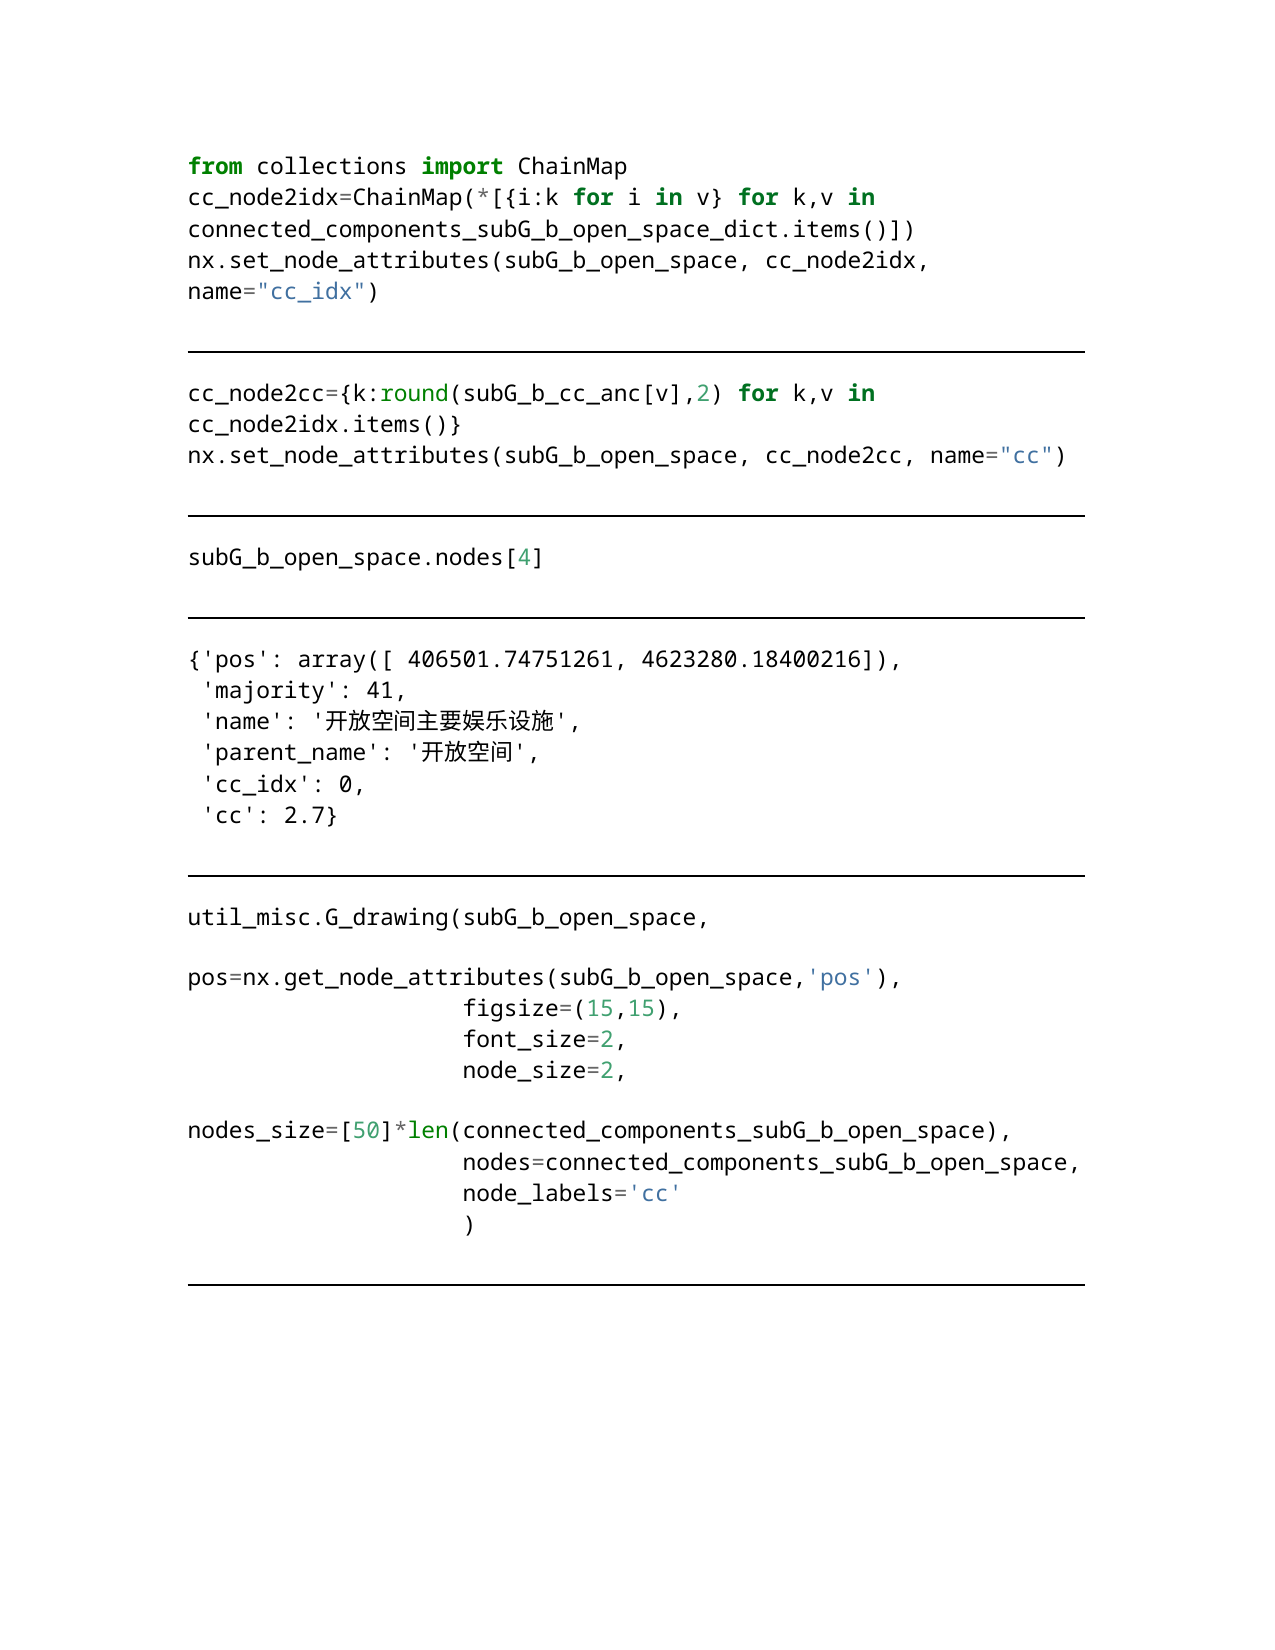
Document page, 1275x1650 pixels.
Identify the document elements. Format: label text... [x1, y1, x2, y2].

text subG_b_open_space.nodes[4] [187, 541, 1087, 572]
text {'pos': array([ 406501.74751261, 4623280.18400216]), 'majority': 41, 'name': '开放空间主要娱乐设施', 'parent_name': '开放空间', 'cc_idx': 0, 'cc': 2.7} [187, 642, 1087, 830]
text cc_node2cc={k:round(subG_b_cc_anc[v],2) for k,v in cc_node2idx.items()} nx.set_node_attributes(subG_b_open_space, cc_node2cc, name="cc") [187, 377, 1087, 470]
text from collections import ChainMap cc_node2idx=ChainMap(*[{i:k for i in v} for k,v in connected_components_subG_b_open_space_dict.items()]) nx.set_node_attributes(subG_b_open_space, cc_node2idx, name="cc_idx") [187, 150, 1087, 306]
text util_misc.G_drawing(subG_b_open_space, pos=nx.get_node_attributes(subG_b_open_space,'pos'), figsize=(15,15), font_size=2, node_size=2, nodes_size=[50]*len(connected_components_subG_b_open_space), nodes=connected_components_subG_b_open_space, node_labels='cc' ) [187, 900, 1087, 1239]
